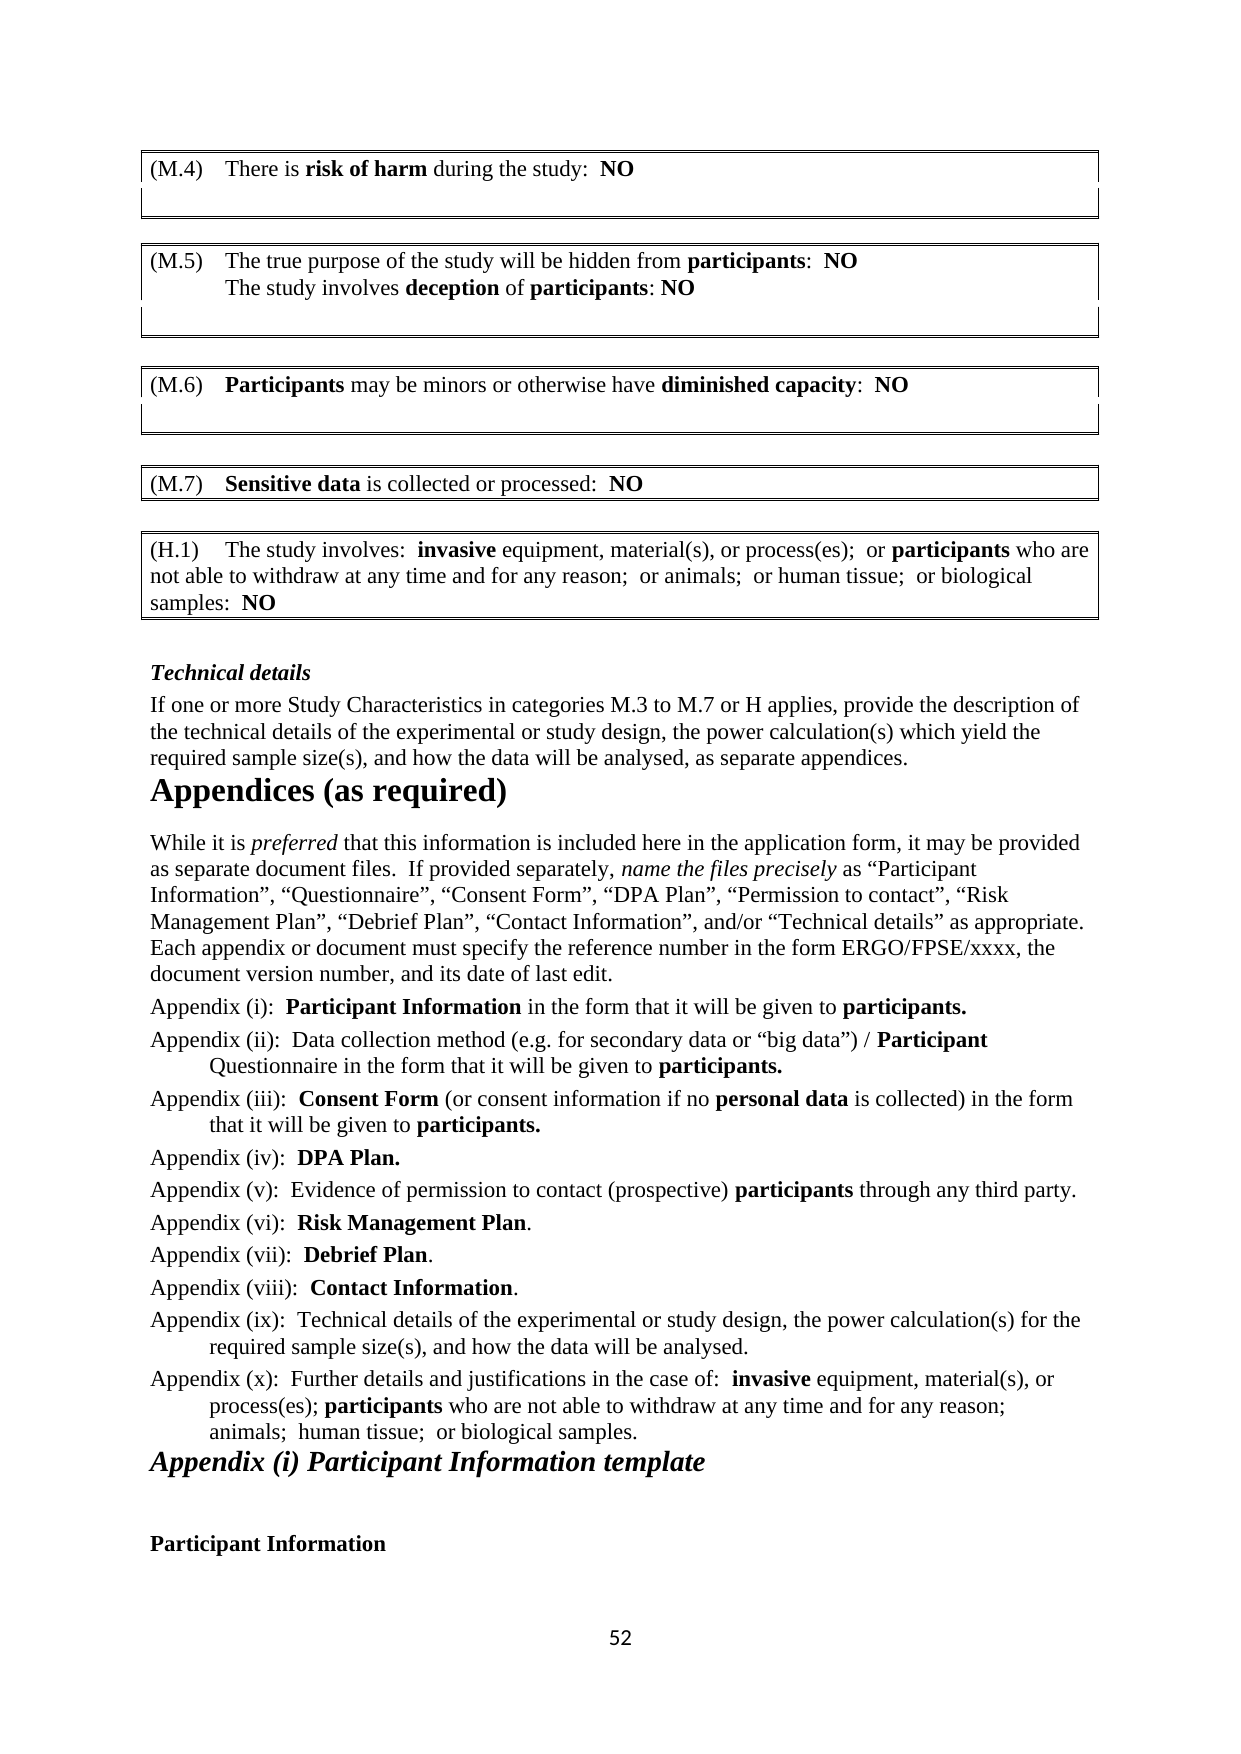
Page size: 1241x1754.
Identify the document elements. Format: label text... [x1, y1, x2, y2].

text While it is preferred that this information is included here in the application form, it may be provided as separate document files. If provided separately, name the files precisely as “Participant Information”, “Questionnaire”, “Consent Form”, “DPA Plan”, “Permission to contact”, “Risk Management Plan”, “Debrief Plan”, “Contact Information”, and/or “Technical details” as appropriate. Each appendix or document must specify the reference number in the form ERGO/FPSE/xxxx, the document version number, and its date of last edit. [150, 829, 1090, 987]
text Appendix (v): Evidence of permission to contact (prospective) participants through any third party. [150, 1176, 1090, 1202]
text Appendix (vii): Debrief Plan. [150, 1241, 1090, 1268]
text Appendix (vi): Risk Management Plan. [150, 1209, 1090, 1235]
text Appendix (viii): Contact Information. [150, 1274, 1090, 1300]
text Appendix (ix): Technical details of the experimental or study design, the power calculation(s) for the required sample size(s), and how the data will be analysed. [150, 1307, 1090, 1359]
text (M.7) Sensitive data is collected or processed: NO [142, 468, 1098, 498]
text Appendix (x): Further details and justifications in the case of: invasive equipment, material(s), or process(es); participants who are not able to withdraw at any time and for any reason; animals; human tissue; or biological samples. [150, 1366, 1090, 1444]
text Appendix (iv): DPA Plan. [150, 1143, 1090, 1170]
text Appendix (ii): Data collection method (e.g. for secondary data or “big data”) / Participant Questionnaire in the form that it will be given to participants. [150, 1026, 1090, 1078]
text Technical details [150, 659, 1090, 685]
text Participant Information [150, 1530, 1090, 1556]
text Appendix (i): Participant Information in the form that it will be given to participants. [150, 993, 1090, 1019]
text If one or more Study Characteristics in categories M.3 to M.7 or H applies, provide the description of the technical details of the experimental or study design, the power calculation(s) which yield the required sample size(s), and how the data will be analysed, as separate appendices. [150, 692, 1090, 771]
text Appendix (iii): Consent Form (or consent information if no personal data is collected) in the form that it will be given to participants. [150, 1084, 1090, 1137]
text (M.5) The true purpose of the study will be hidden from participants: NO The study involves deception of participants: NO [142, 246, 1098, 300]
text Appendix (i) Participant Information template [150, 1444, 1090, 1478]
text (M.6) Participants may be minors or otherwise have diminished capacity: NO [142, 369, 1098, 397]
text (M.4) There is risk of harm during the study: NO [142, 153, 1098, 182]
text (H.1) The study involves: invasive equipment, material(s), or process(es); or participants who are not able to withdraw at any time and for any reason; or animals; or human tissue; or biological samples: NO [142, 534, 1098, 617]
text Appendices (as required) [150, 771, 1090, 809]
